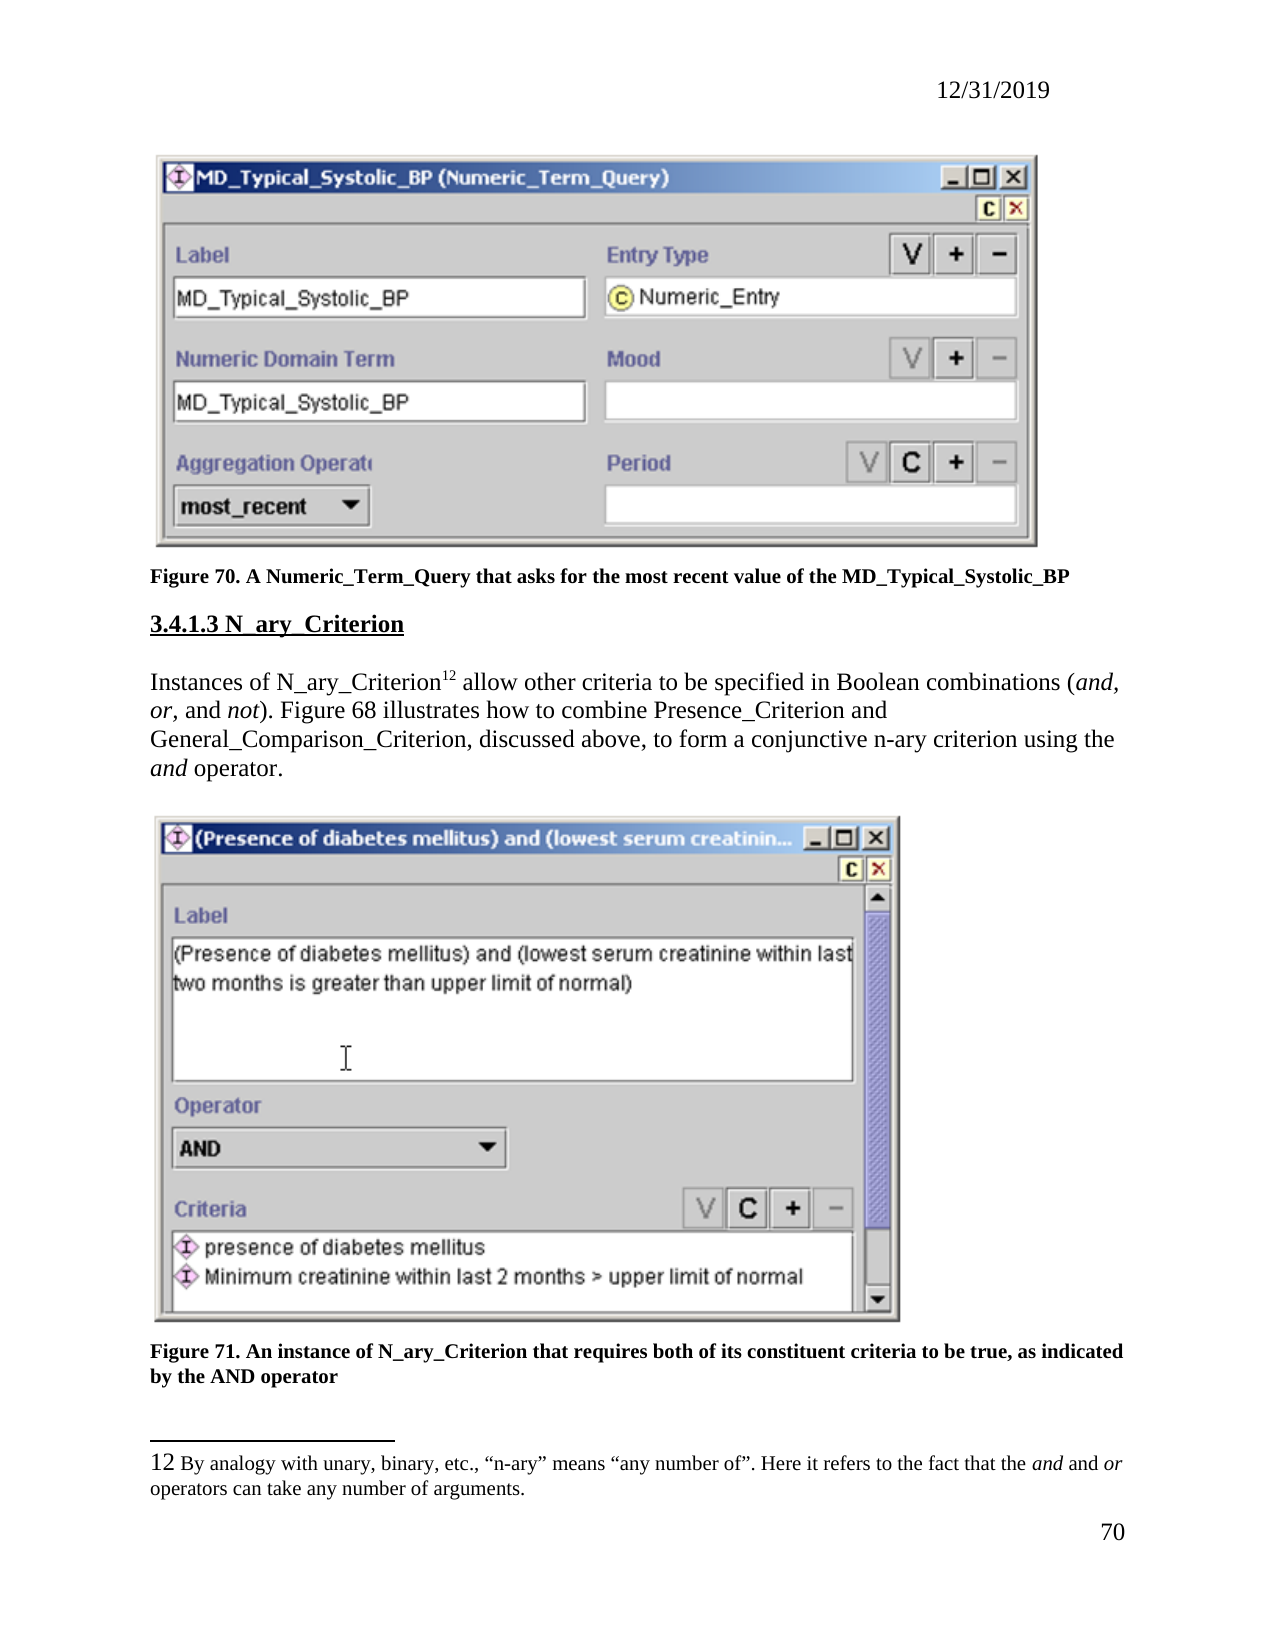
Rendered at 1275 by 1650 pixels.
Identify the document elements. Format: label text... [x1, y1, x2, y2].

subtitle ​3.4.1.3​ N_ary_Criterion [150, 609, 1125, 638]
picture [150, 150, 1040, 552]
picture [150, 810, 902, 1327]
text Instances of N_ary_Criterion allow other criteria to be specified in Boolean combinations (and, or, and not). Figure 68 illustrates how to combine Presence_Criterion and General_Comparison_Criterion, discussed above, to form a conjunctive n-ary criterion using the and operator. [150, 667, 1125, 782]
